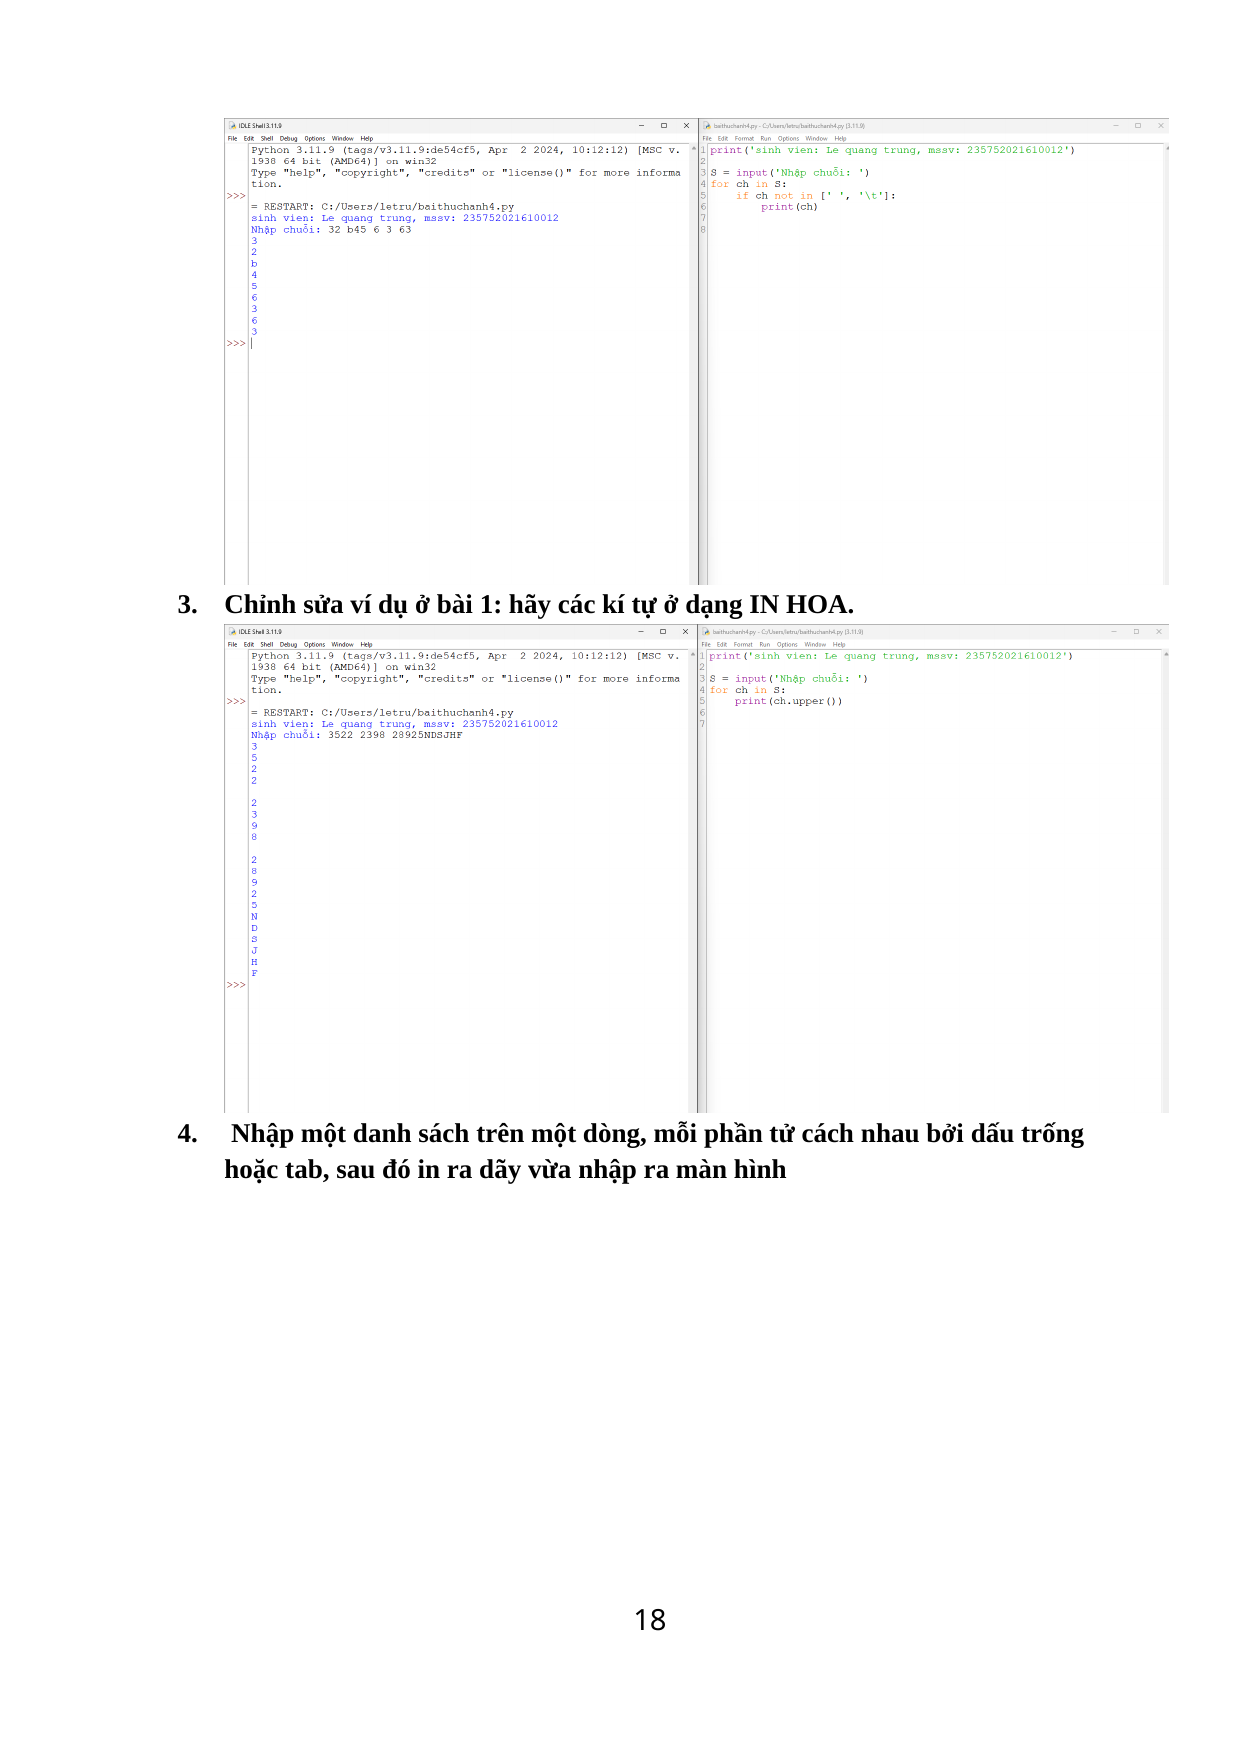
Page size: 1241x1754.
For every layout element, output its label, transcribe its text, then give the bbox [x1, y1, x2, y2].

picture [224, 118, 1169, 585]
picture [224, 624, 1169, 1113]
list Chỉnh sửa ví dụ ở bài 1: hãy các kí tự ở dạng IN HOA. [177, 588, 1122, 620]
list Nhập một danh sách trên một dòng, mỗi phần tử cách nhau bởi dấu trống hoặc tab, sau đó in ra dãy vừa nhập ra màn hình [177, 1117, 1122, 1184]
